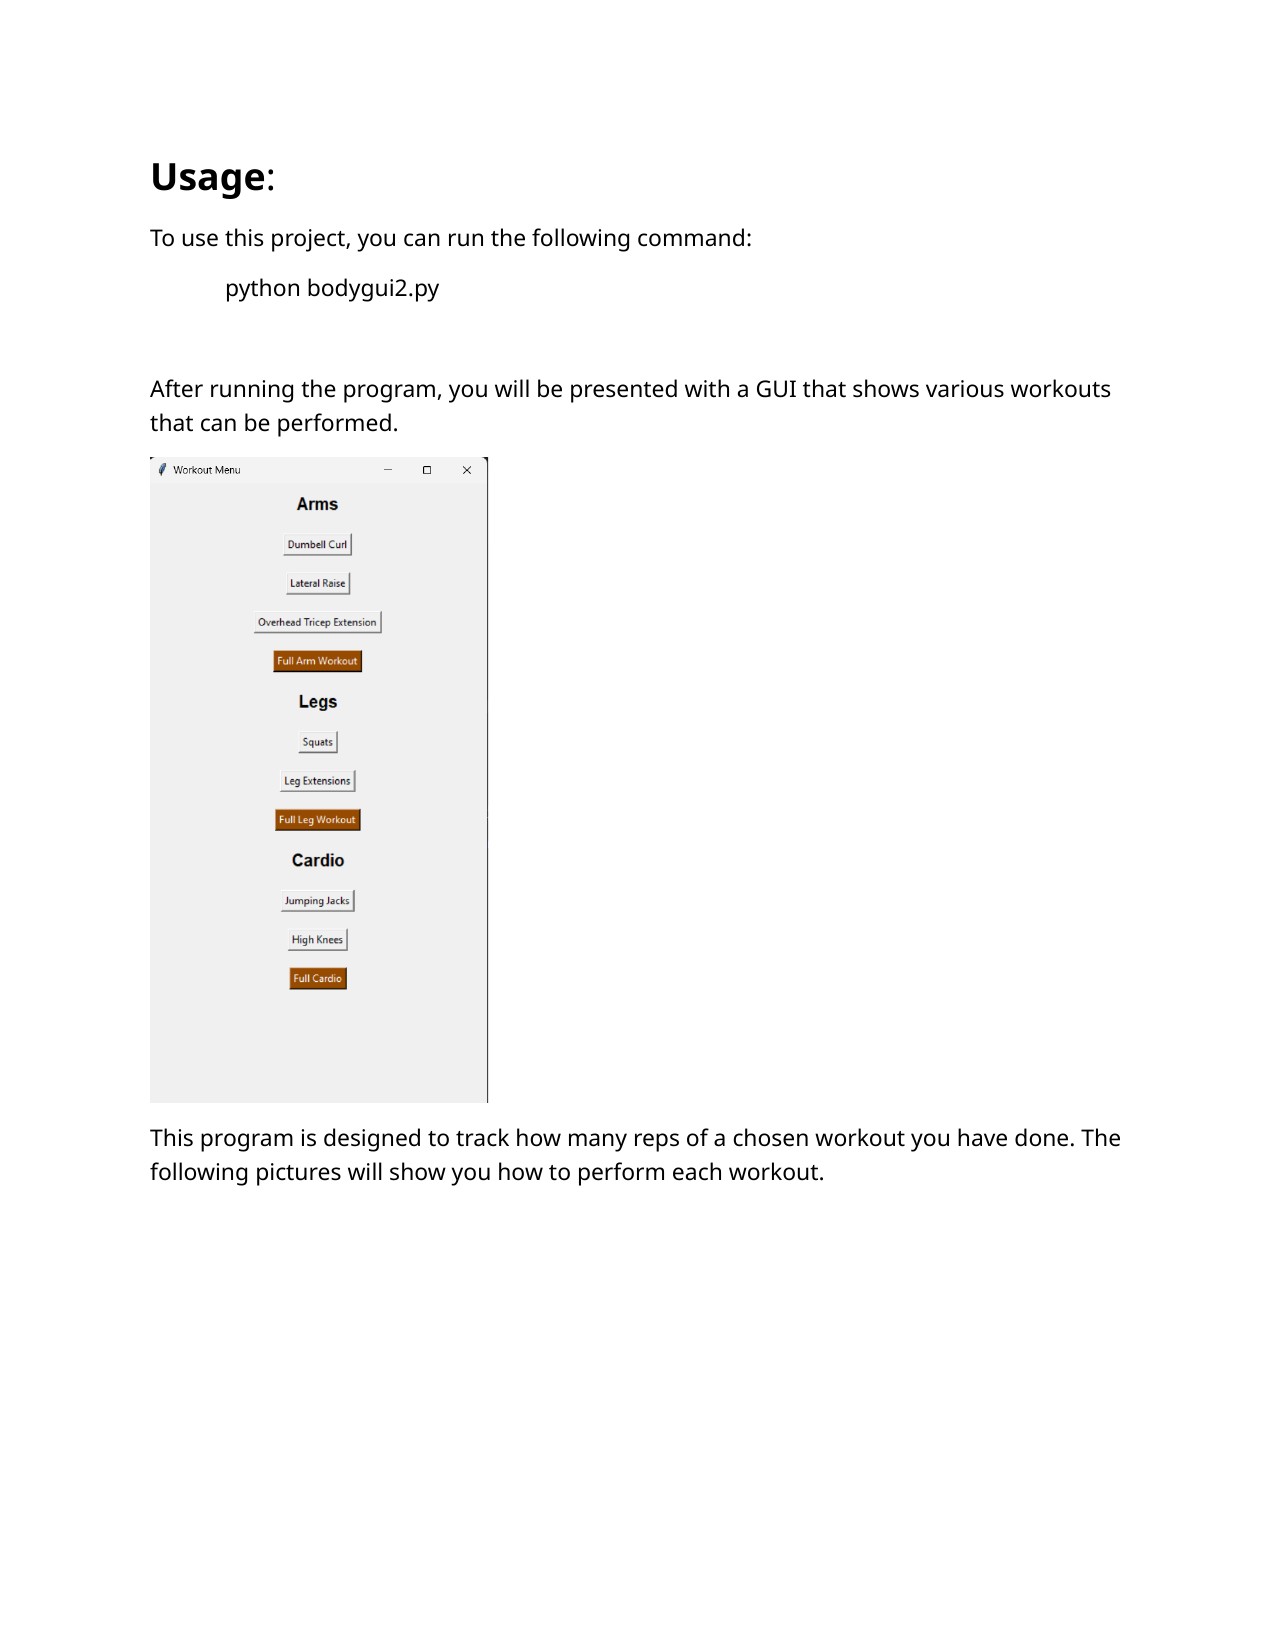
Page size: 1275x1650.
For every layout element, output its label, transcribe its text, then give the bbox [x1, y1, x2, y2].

text This program is designed to track how many reps of a chosen workout you have done. The following pictures will show you how to perform each workout. [150, 1122, 1125, 1221]
picture [150, 457, 489, 1103]
text To use this project, you can run the following command: [150, 222, 1125, 253]
text After running the program, you will be presented with a GUI that shows various workouts that can be performed. [150, 373, 1125, 438]
text Usage: [150, 150, 1125, 201]
text python bodygui2.py [150, 272, 1125, 303]
